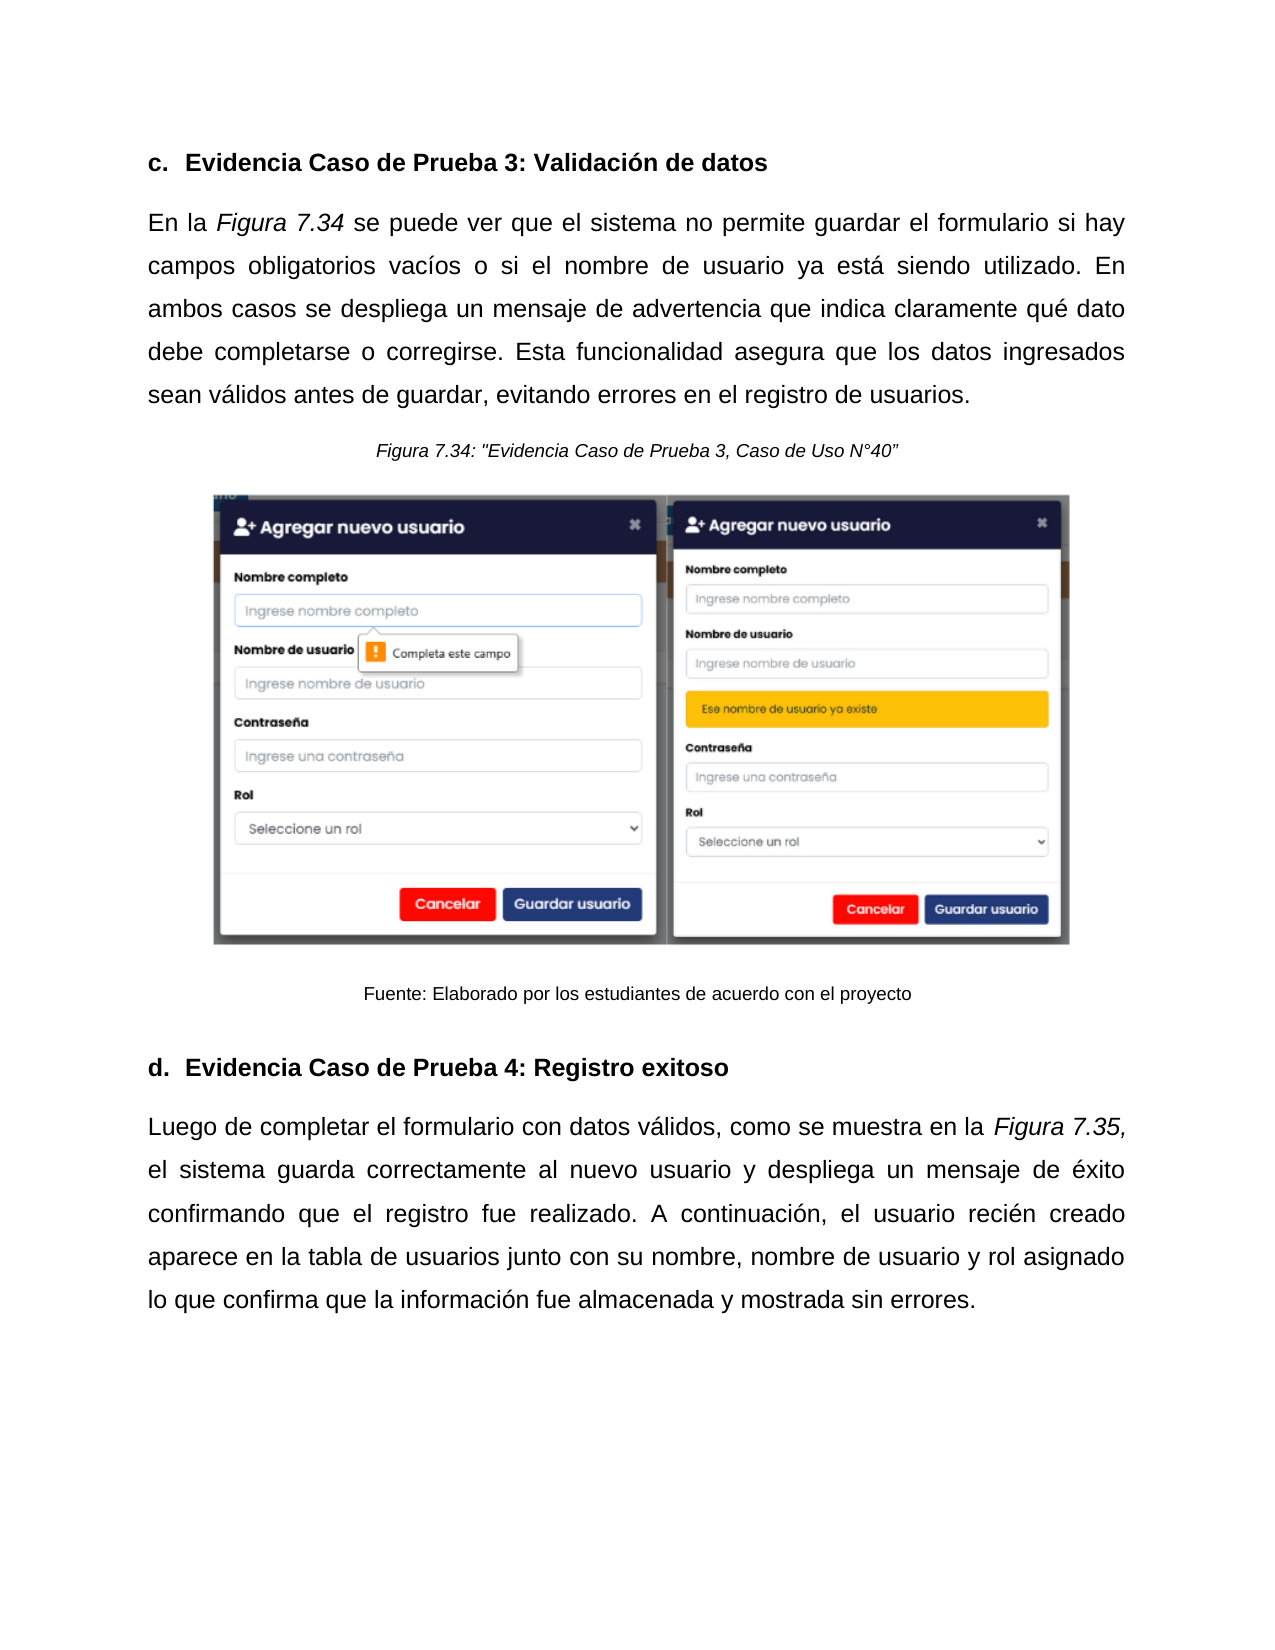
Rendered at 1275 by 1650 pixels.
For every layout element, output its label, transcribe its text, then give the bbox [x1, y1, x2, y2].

list Evidencia Caso de Prueba 4: Registro exitoso [148, 1053, 1127, 1081]
text Figura 7.34: "Evidencia Caso de Prueba 3, Caso de Uso N°40” [148, 440, 1127, 461]
picture [193, 482, 1082, 952]
text En la Figura 7.34 se puede ver que el sistema no permite guardar el formulario si hay campos obligatorios vacíos o si el nombre de usuario ya está siendo utilizado. En ambos casos se despliega un mensaje de advertencia que indica claramente qué dato debe completarse o corregirse. Esta funcionalidad asegura que los datos ingresados sean válidos antes de guardar, evitando errores en el registro de usuarios. [148, 207, 1127, 409]
text Luego de completar el formulario con datos válidos, como se muestra en la Figura 7.35, el sistema guarda correctamente al nuevo usuario y despliega un mensaje de éxito confirmando que el registro fue realizado. A continuación, el usuario recién creado aparece en la tabla de usuarios junto con su nombre, nombre de usuario y rol asignado lo que confirma que la información fue almacenada y mostrada sin errores. [148, 1112, 1127, 1314]
list Evidencia Caso de Prueba 3: Validación de datos [148, 148, 1127, 176]
text Fuente: Elaborado por los estudiantes de acuerdo con el proyecto [148, 983, 1127, 1004]
